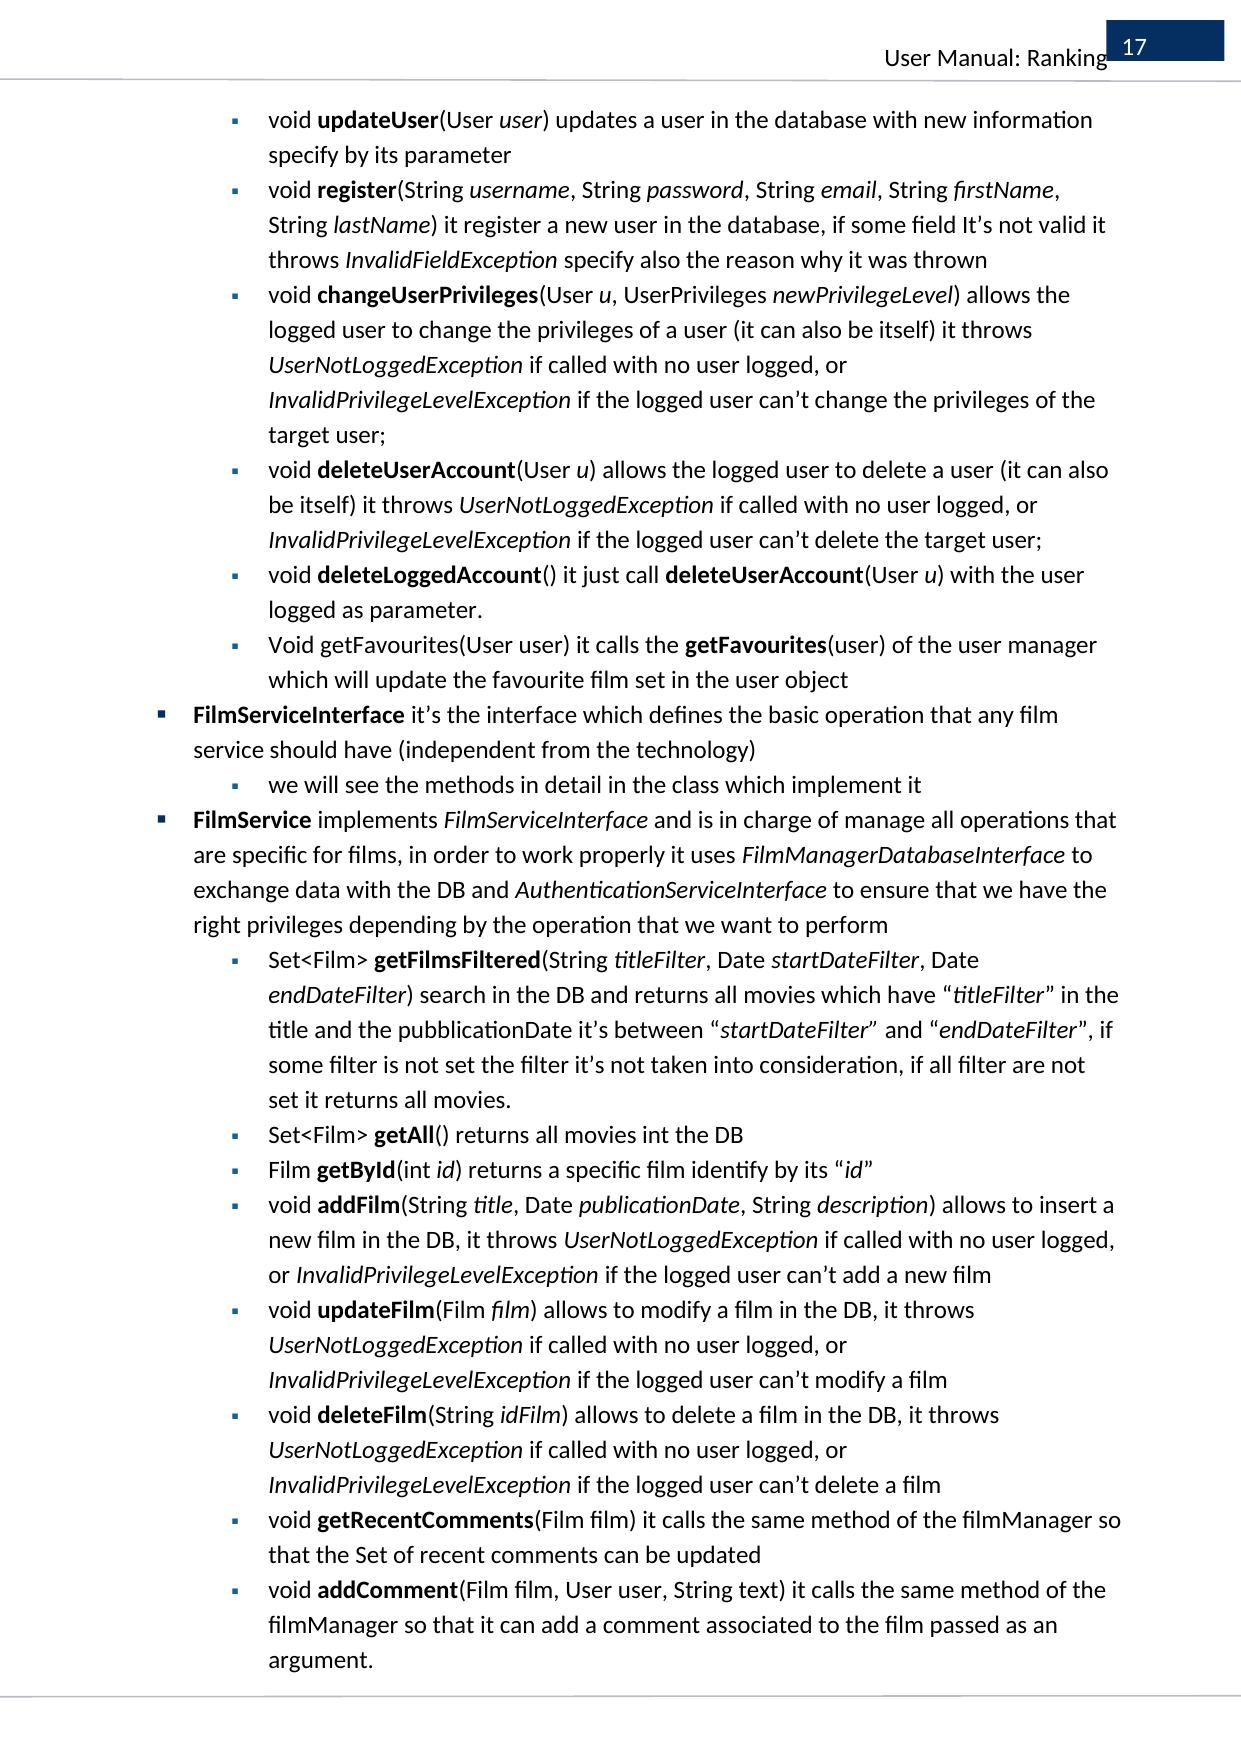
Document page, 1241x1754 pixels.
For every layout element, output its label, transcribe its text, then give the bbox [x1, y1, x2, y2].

list void register(String username, String password, String email, String firstName, String lastName) it register a new user in the database, if some field It’s not valid it throws InvalidFieldException specify also the reason why it was thrown [231, 174, 1122, 275]
list void addFilm(String title, Date publicationDate, String description) allows to insert a new film in the DB, it throws UserNotLoggedException if called with no user logged, or InvalidPrivilegeLevelException if the logged user can’t add a new film [231, 1189, 1122, 1290]
list Set<Film> getAll() returns all movies int the DB [231, 1119, 1122, 1150]
list Set<Film> getFilmsFiltered(String titleFilter, Date startDateFilter, Date endDateFilter) search in the DB and returns all movies which have “titleFilter” in the title and the pubblicationDate it’s between “startDateFilter” and “endDateFilter”, if some filter is not set the filter it’s not taken into consideration, if all filter are not set it returns all movies. [231, 944, 1122, 1115]
list void deleteFilm(String idFilm) allows to delete a film in the DB, it throws UserNotLoggedException if called with no user logged, or InvalidPrivilegeLevelException if the logged user can’t delete a film [231, 1399, 1122, 1500]
list Void getFavourites(User user) it calls the getFavourites(user) of the user manager which will update the favourite film set in the user object [231, 629, 1122, 695]
list Film getById(int id) returns a specific film identify by its “id” [231, 1154, 1122, 1185]
list void addComment(Film film, User user, String text) it calls the same method of the filmManager so that it can add a comment associated to the film passed as an argument. [231, 1574, 1122, 1675]
list FilmServiceInterface it’s the interface which defines the basic operation that any film service should have (independent from the technology) [156, 699, 1122, 765]
list we will see the methods in detail in the class which implement it [231, 769, 1122, 800]
list void updateFilm(Film film) allows to modify a film in the DB, it throws UserNotLoggedException if called with no user logged, or InvalidPrivilegeLevelException if the logged user can’t modify a film [231, 1294, 1122, 1395]
list FilmService implements FilmServiceInterface and is in charge of manage all operations that are specific for films, in order to work properly it uses FilmManagerDatabaseInterface to exchange data with the DB and AuthenticationServiceInterface to ensure that we have the right privileges depending by the operation that we want to perform [156, 804, 1122, 940]
list void getRecentComments(Film film) it calls the same method of the filmManager so that the Set of recent comments can be updated [231, 1504, 1122, 1570]
list void updateUser(User user) updates a user in the database with new information specify by its parameter [231, 104, 1122, 170]
list void deleteUserAccount(User u) allows the logged user to delete a user (it can also be itself) it throws UserNotLoggedException if called with no user logged, or InvalidPrivilegeLevelException if the logged user can’t delete the target user; [231, 454, 1122, 555]
list void deleteLoggedAccount() it just call deleteUserAccount(User u) with the user logged as parameter. [231, 559, 1122, 625]
list void changeUserPrivileges(User u, UserPrivileges newPrivilegeLevel) allows the logged user to change the privileges of a user (it can also be itself) it throws UserNotLoggedException if called with no user logged, or InvalidPrivilegeLevelException if the logged user can’t change the privileges of the target user; [231, 279, 1122, 450]
